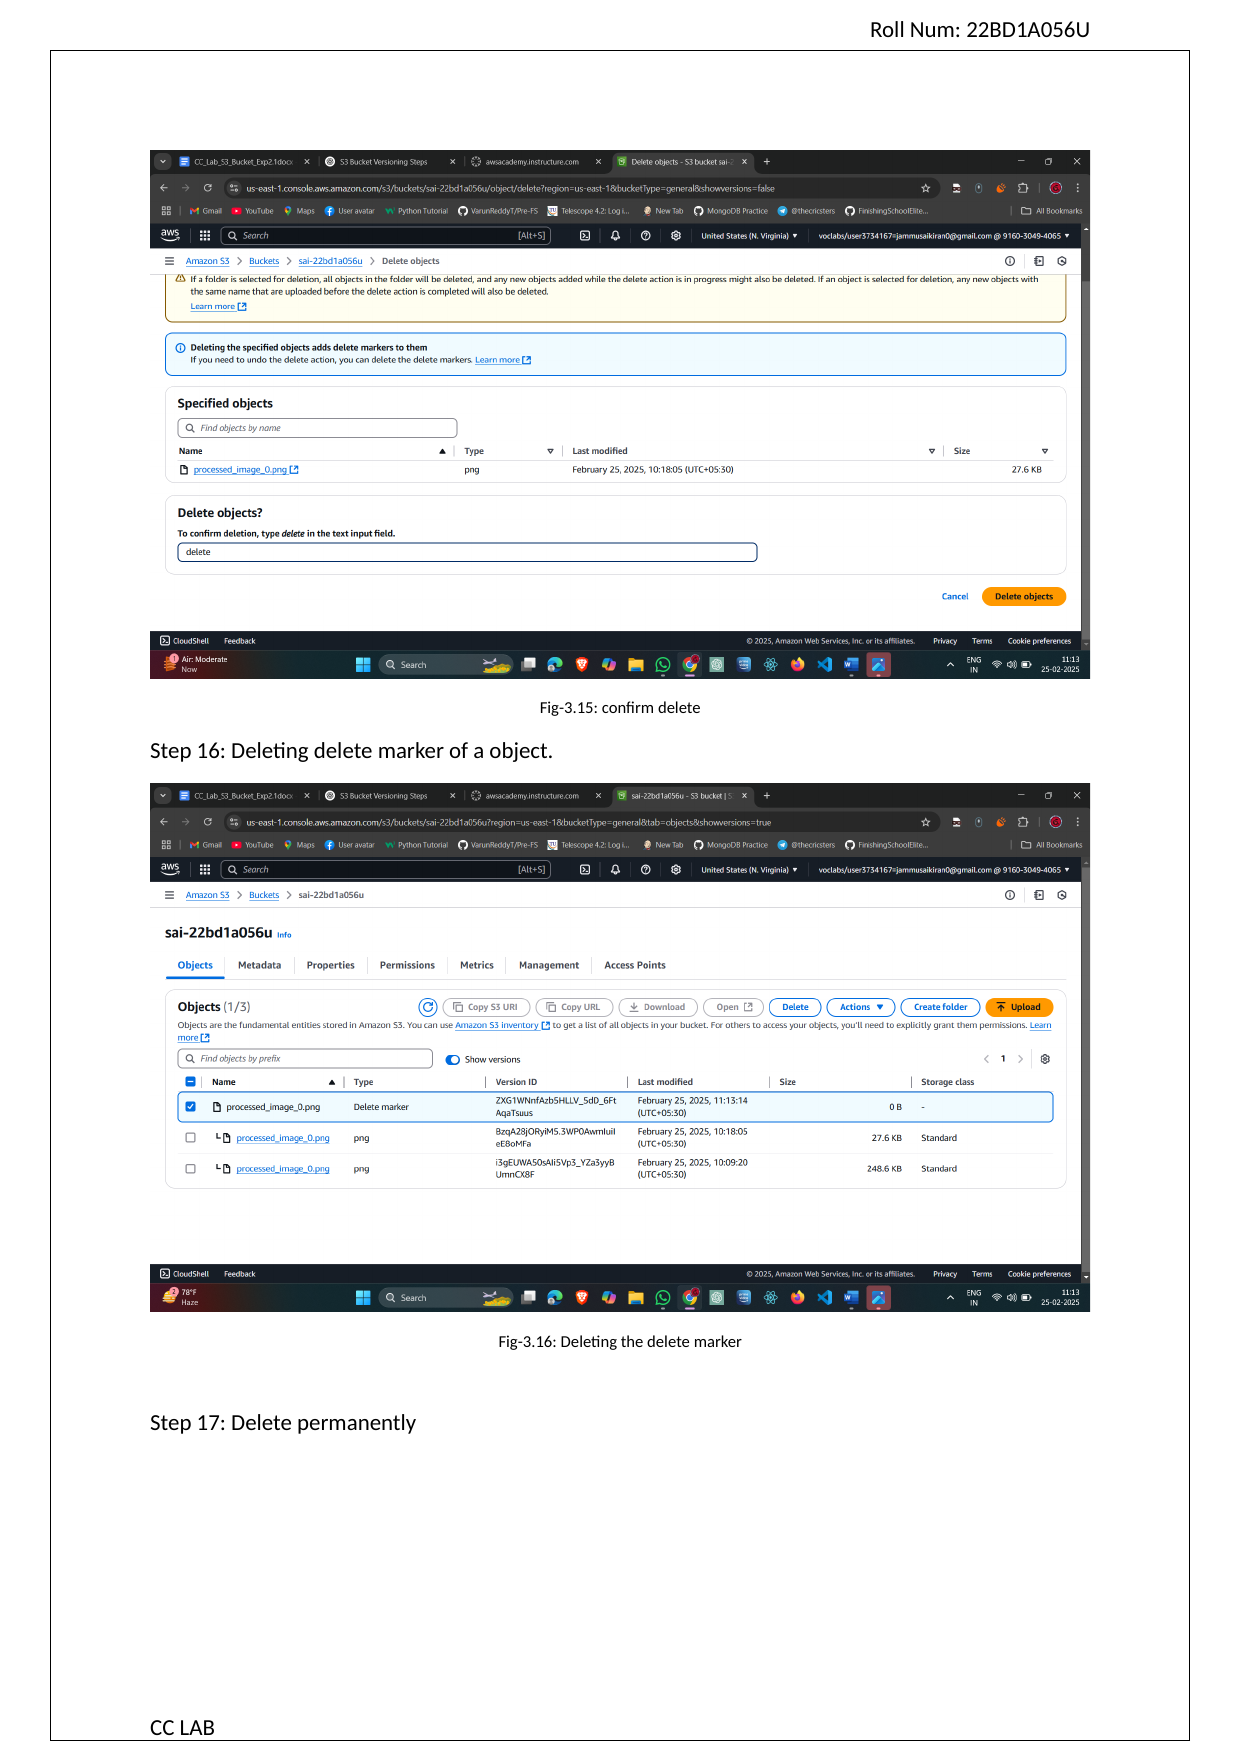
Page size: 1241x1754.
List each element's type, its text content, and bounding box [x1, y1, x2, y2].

picture [150, 150, 1091, 679]
text Step 17: Delete permanently [150, 1408, 1090, 1436]
text Fig-3.16: Deleting the delete marker [150, 1331, 1090, 1351]
text Step 16: Deleting delete marker of a object. [150, 736, 1090, 764]
picture [150, 783, 1091, 1312]
text Fig-3.15: confirm delete [150, 698, 1090, 718]
